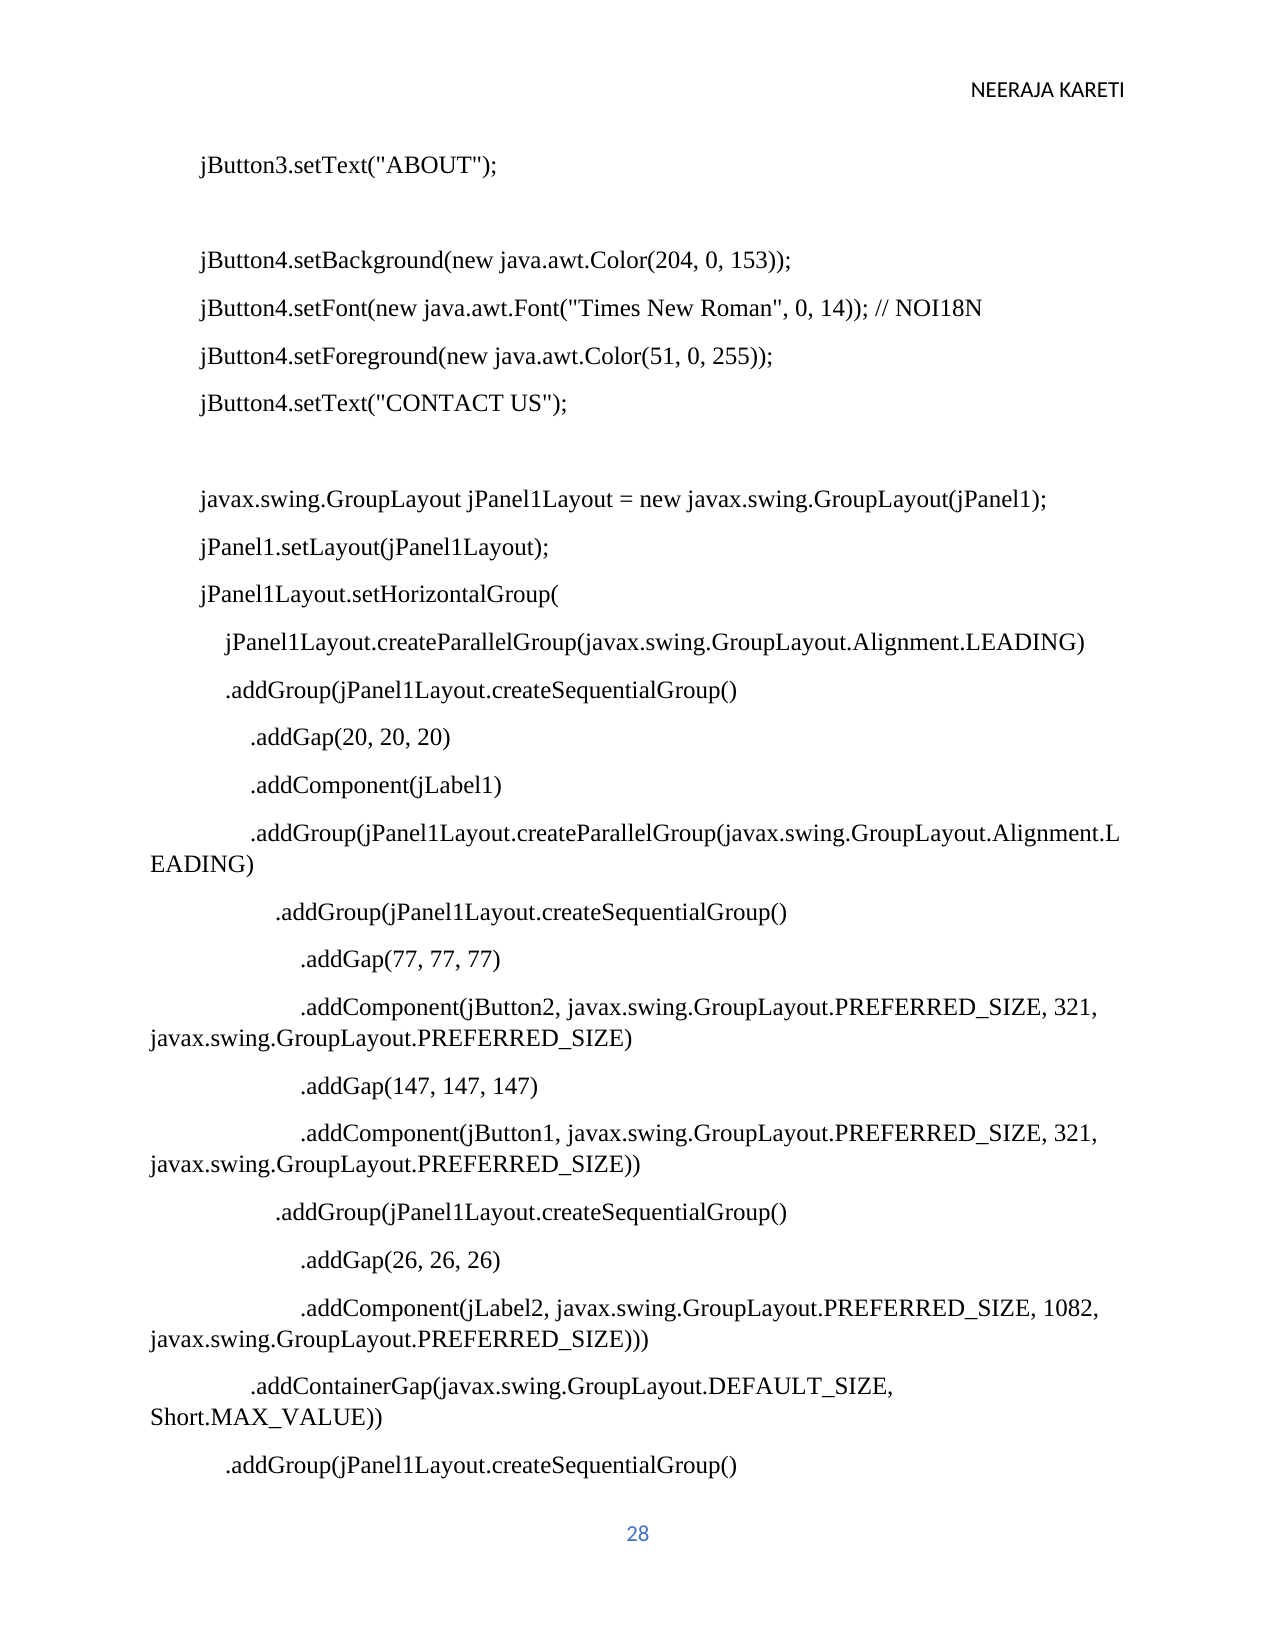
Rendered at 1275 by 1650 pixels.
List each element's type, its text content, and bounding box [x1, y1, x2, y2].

text .addGroup(jPanel1Layout.createParallelGroup(javax.swing.GroupLayout.Alignment.LEADING) [150, 818, 1125, 878]
text jButton4.setFont(new java.awt.Font("Times New Roman", 0, 14)); // NOI18N [150, 293, 1125, 322]
text .addGroup(jPanel1Layout.createSequentialGroup() [150, 675, 1125, 703]
text jButton4.setText("CONTACT US"); [150, 388, 1125, 417]
text .addComponent(jLabel1) [150, 770, 1125, 799]
text .addContainerGap(javax.swing.GroupLayout.DEFAULT_SIZE, Short.MAX_VALUE)) [150, 1371, 1125, 1431]
text .addGroup(jPanel1Layout.createSequentialGroup() [150, 897, 1125, 925]
text .addGap(26, 26, 26) [150, 1245, 1125, 1274]
text .addGap(147, 147, 147) [150, 1071, 1125, 1099]
text javax.swing.GroupLayout jPanel1Layout = new javax.swing.GroupLayout(jPanel1); [150, 484, 1125, 513]
text .addGap(77, 77, 77) [150, 944, 1125, 973]
text .addGap(20, 20, 20) [150, 722, 1125, 751]
text jButton3.setText("ABOUT"); [150, 150, 1125, 179]
text .addGroup(jPanel1Layout.createSequentialGroup() [150, 1197, 1125, 1226]
text .addGroup(jPanel1Layout.createSequentialGroup() [150, 1450, 1125, 1479]
text .addComponent(jButton2, javax.swing.GroupLayout.PREFERRED_SIZE, 321, javax.swing.GroupLayout.PREFERRED_SIZE) [150, 992, 1125, 1052]
text .addComponent(jButton1, javax.swing.GroupLayout.PREFERRED_SIZE, 321, javax.swing.GroupLayout.PREFERRED_SIZE)) [150, 1118, 1125, 1178]
text jPanel1.setLayout(jPanel1Layout); [150, 532, 1125, 560]
text jButton4.setForeground(new java.awt.Color(51, 0, 255)); [150, 341, 1125, 369]
text jPanel1Layout.createParallelGroup(javax.swing.GroupLayout.Alignment.LEADING) [150, 627, 1125, 656]
text jPanel1Layout.setHorizontalGroup( [150, 579, 1125, 608]
text .addComponent(jLabel2, javax.swing.GroupLayout.PREFERRED_SIZE, 1082, javax.swing.GroupLayout.PREFERRED_SIZE))) [150, 1293, 1125, 1352]
text jButton4.setBackground(new java.awt.Color(204, 0, 153)); [150, 245, 1125, 274]
